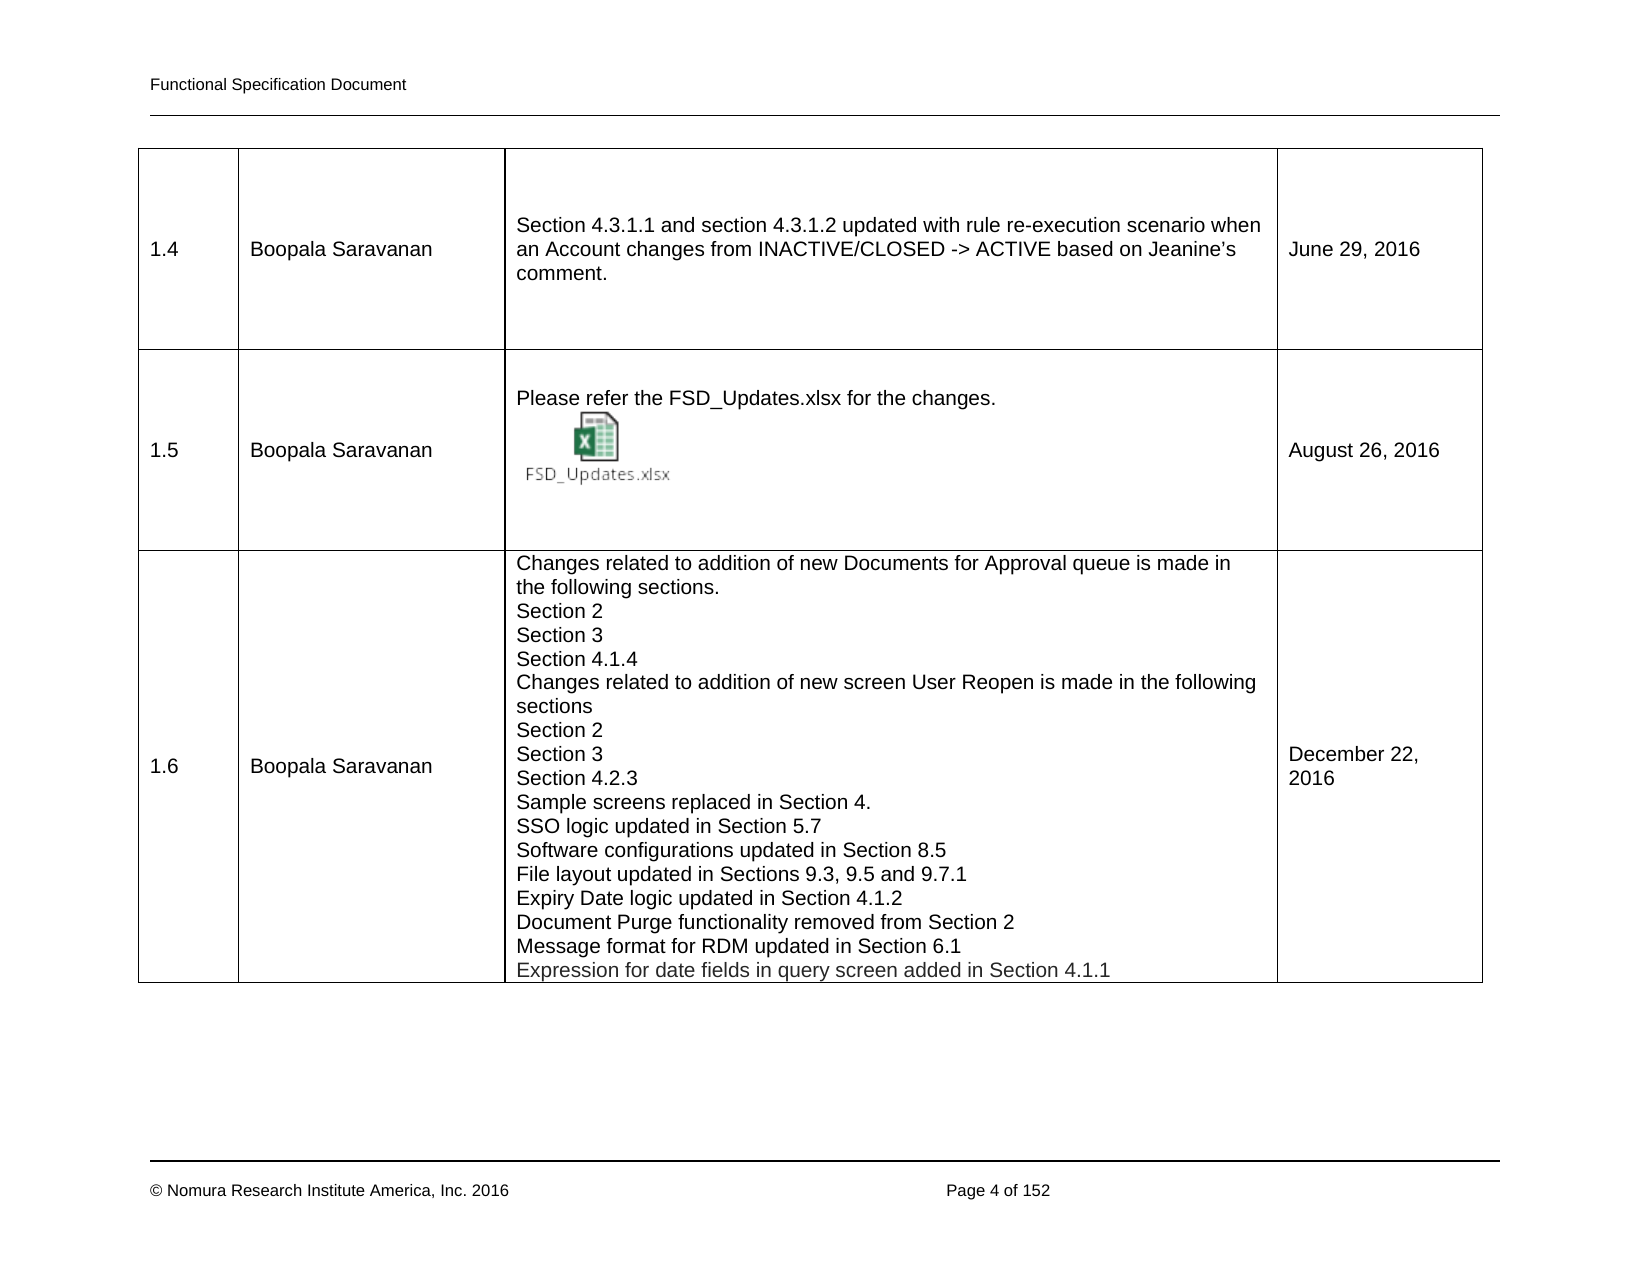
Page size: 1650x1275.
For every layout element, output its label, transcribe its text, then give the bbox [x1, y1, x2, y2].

table_cell 1.4 [139, 149, 238, 349]
table_cell Boopala Saravanan [239, 149, 504, 349]
table_cell Changes related to addition of new Documents for Approval queue is made in the following sections. Section 2 Section 3 Section 4.1.4 Changes related to addition of new screen User Reopen is made in the following sections Section 2 Section 3 Section 4.2.3 Sample screens replaced in Section 4. SSO logic updated in Section 5.7 Software configurations updated in Section 8.5 File layout updated in Sections 9.3, 9.5 and 9.7.1 Expiry Date logic updated in Section 4.1.2 Document Purge functionality removed from Section 2 Message format for RDM updated in Section 6.1 Expression for date fields in query screen added in Section 4.1.1 [506, 551, 1277, 982]
table_cell Boopala Saravanan [239, 350, 504, 549]
table_cell August 26, 2016 [1278, 350, 1482, 549]
table_cell Please refer the FSD_Updates.xlsx for the changes. [506, 350, 1277, 549]
table_cell 1.5 [139, 350, 238, 549]
table_cell December 22, 2016 [1278, 551, 1482, 982]
table_cell Section 4.3.1.1 and section 4.3.1.2 updated with rule re-execution scenario when an Account changes from INACTIVE/CLOSED -> ACTIVE based on Jeanine’s comment. [506, 149, 1277, 349]
table_cell 1.6 [139, 551, 238, 982]
table_cell June 29, 2016 [1278, 149, 1482, 349]
table_cell Boopala Saravanan [239, 551, 504, 982]
